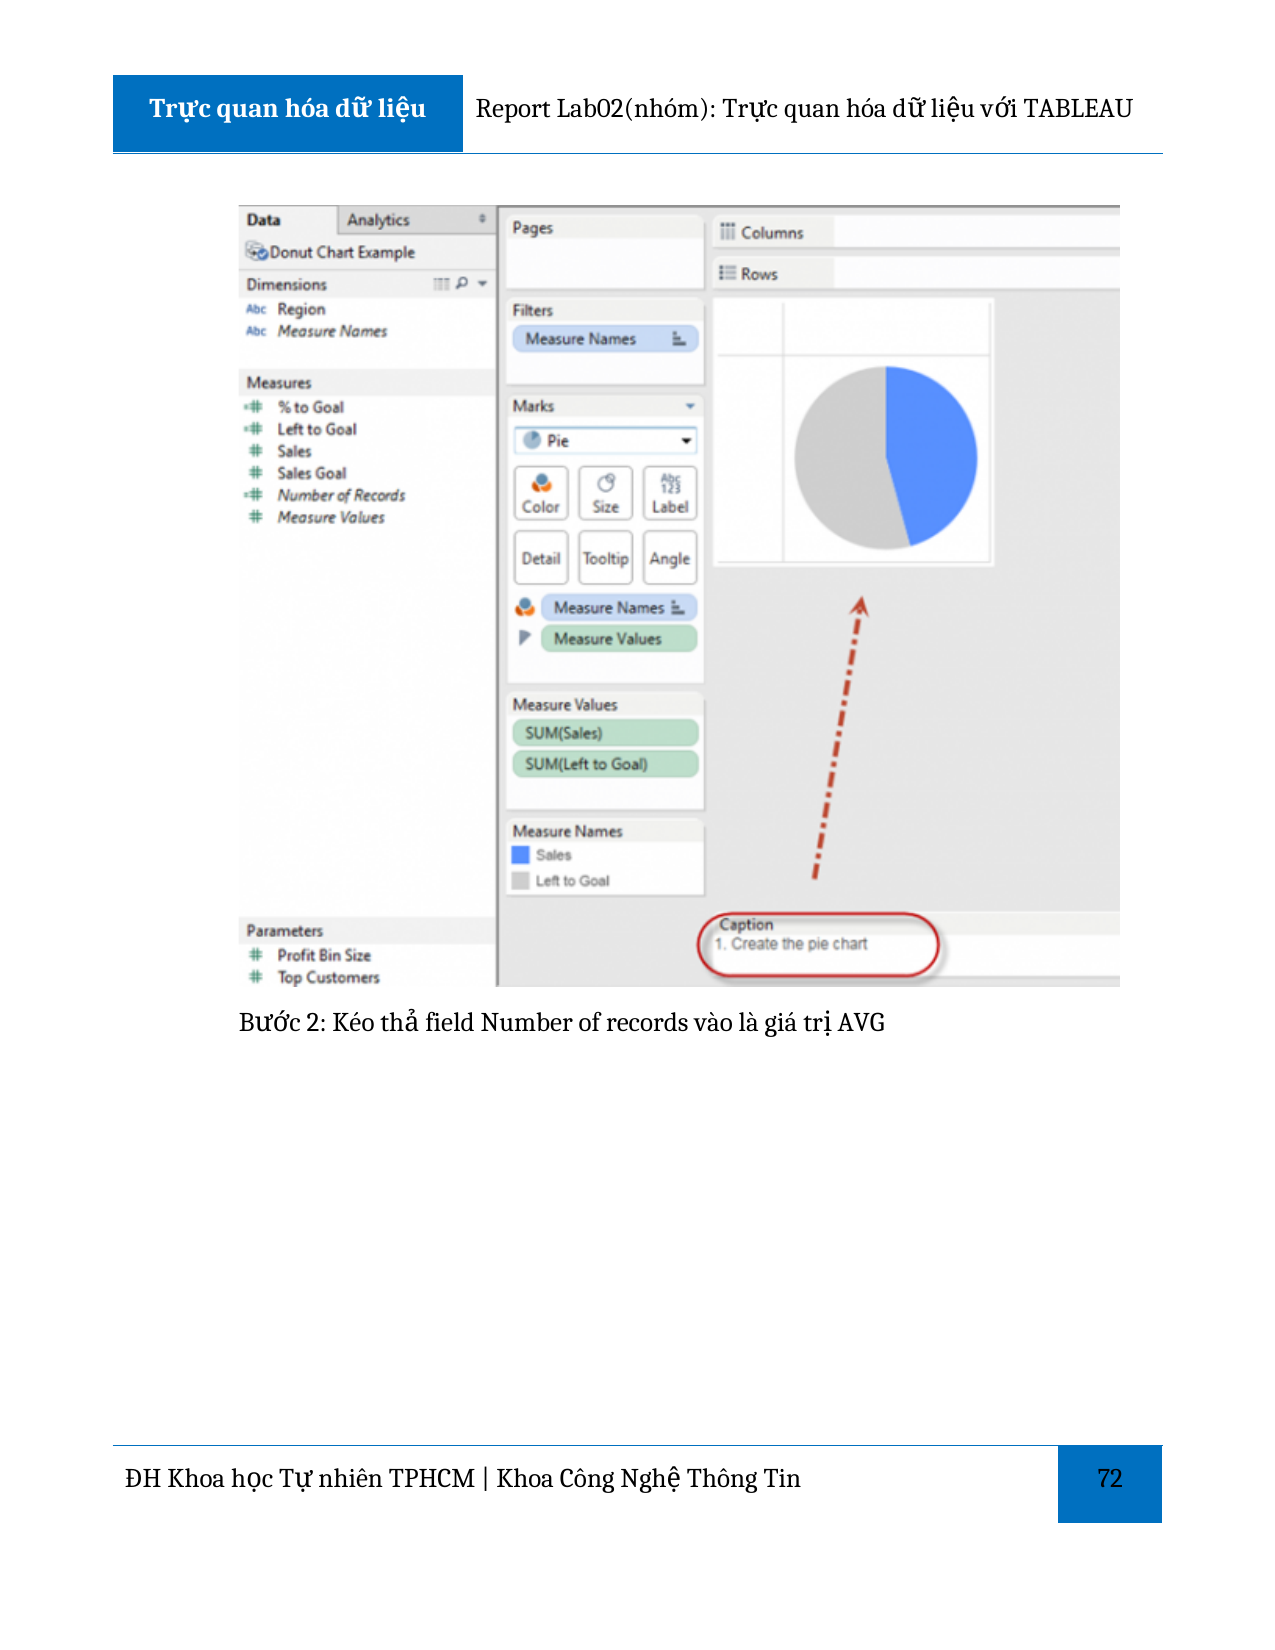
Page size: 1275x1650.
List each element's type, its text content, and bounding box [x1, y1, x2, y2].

picture [238, 205, 1120, 987]
list Bước 2: Kéo thả field Number of records vào là giá trị AVG [239, 1007, 1162, 1038]
